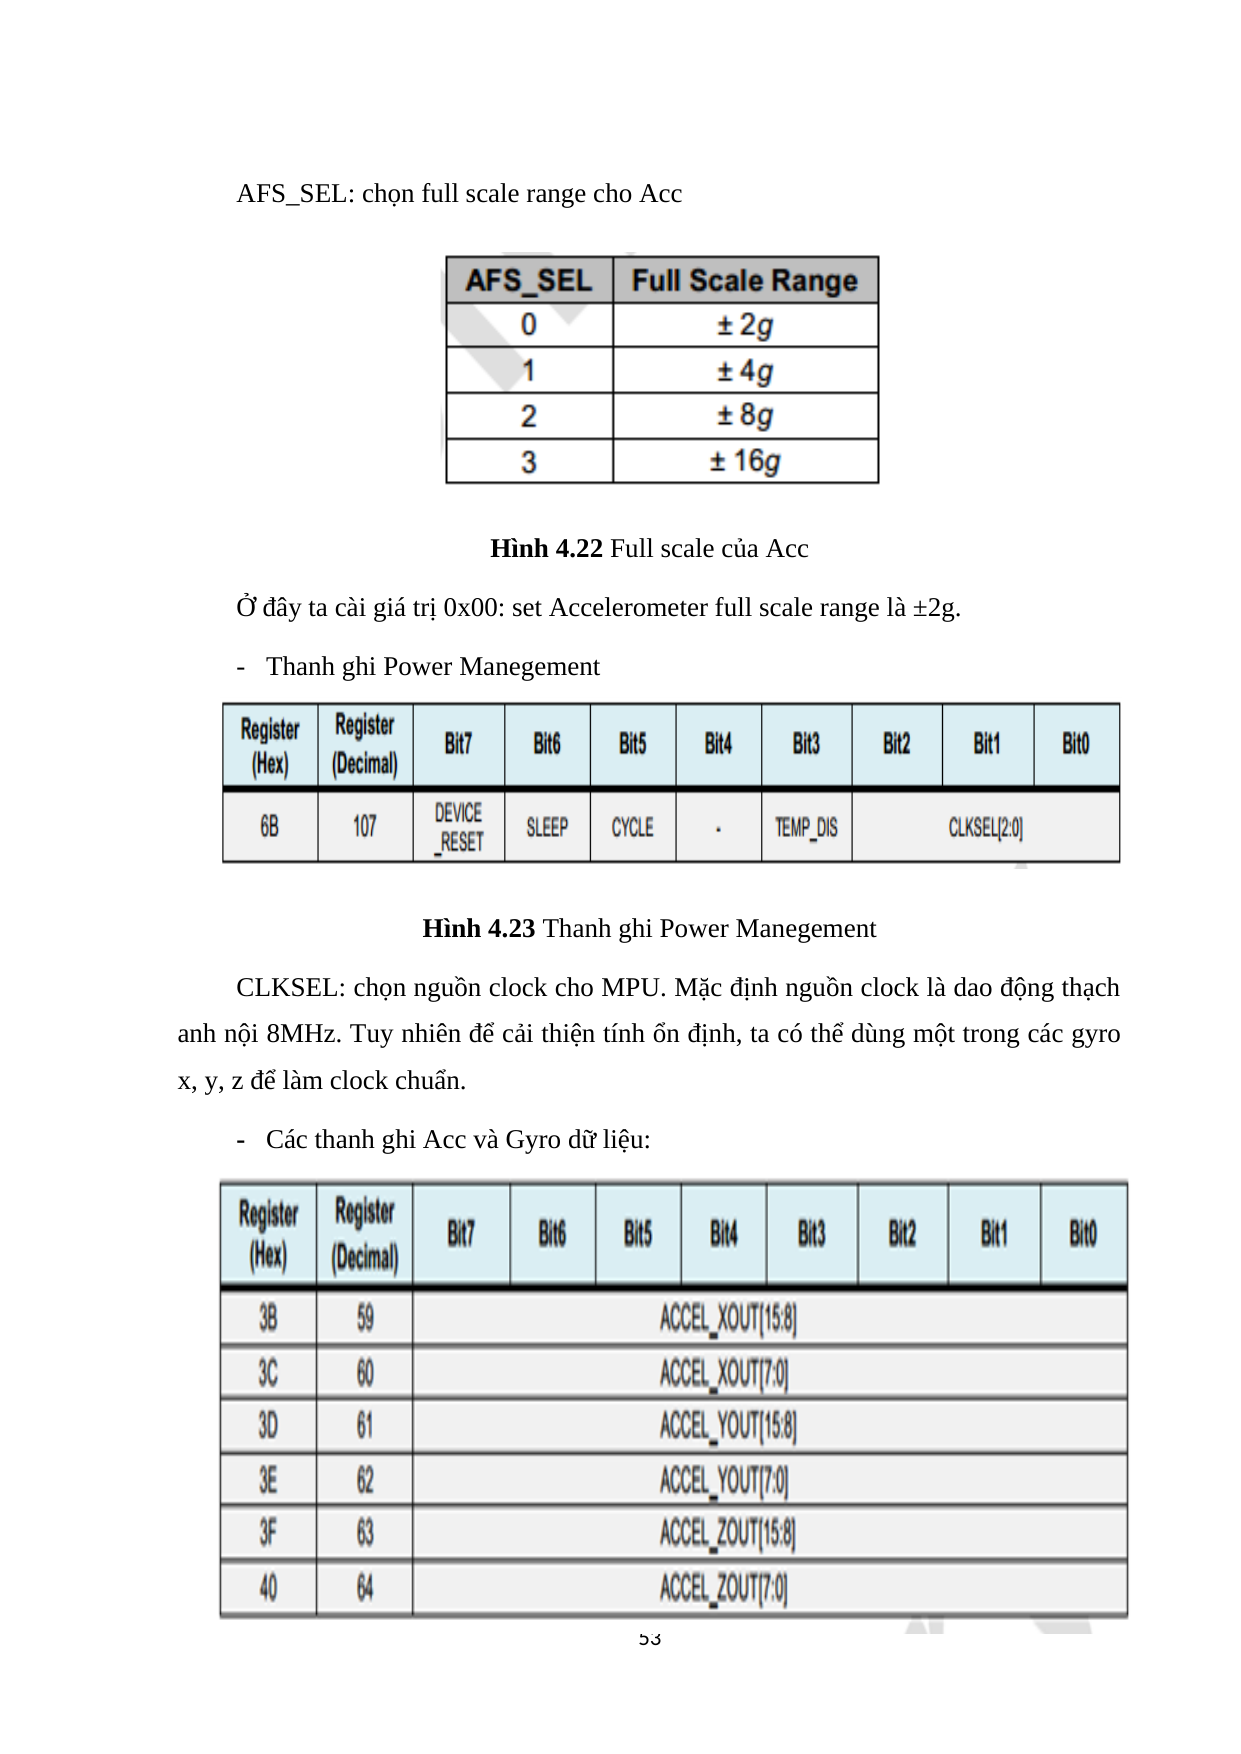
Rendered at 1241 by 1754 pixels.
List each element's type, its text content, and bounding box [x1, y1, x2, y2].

text AFS_SEL: chọn full scale range cho Acc [177, 177, 1122, 208]
text Hình 4.23 Thanh ghi Power Manegement [177, 709, 1122, 943]
list Thanh ghi Power Manegement [236, 650, 1122, 681]
list Các thanh ghi Acc và Gyro dữ liệu: [236, 1123, 1122, 1154]
text Ở đây ta cài giá trị 0x00: set Accelerometer full scale range là ±2g. [177, 591, 1122, 622]
text CLKSEL: chọn nguồn clock cho MPU. Mặc định nguồn clock là dao động thạch anh nội 8MHz. Tuy nhiên để cải thiện tính ổn định, ta có thể dùng một trong các gyro x, y, z để làm clock chuẩn. [177, 971, 1122, 1095]
text Hình 4.22 Full scale của Acc [177, 236, 1122, 563]
